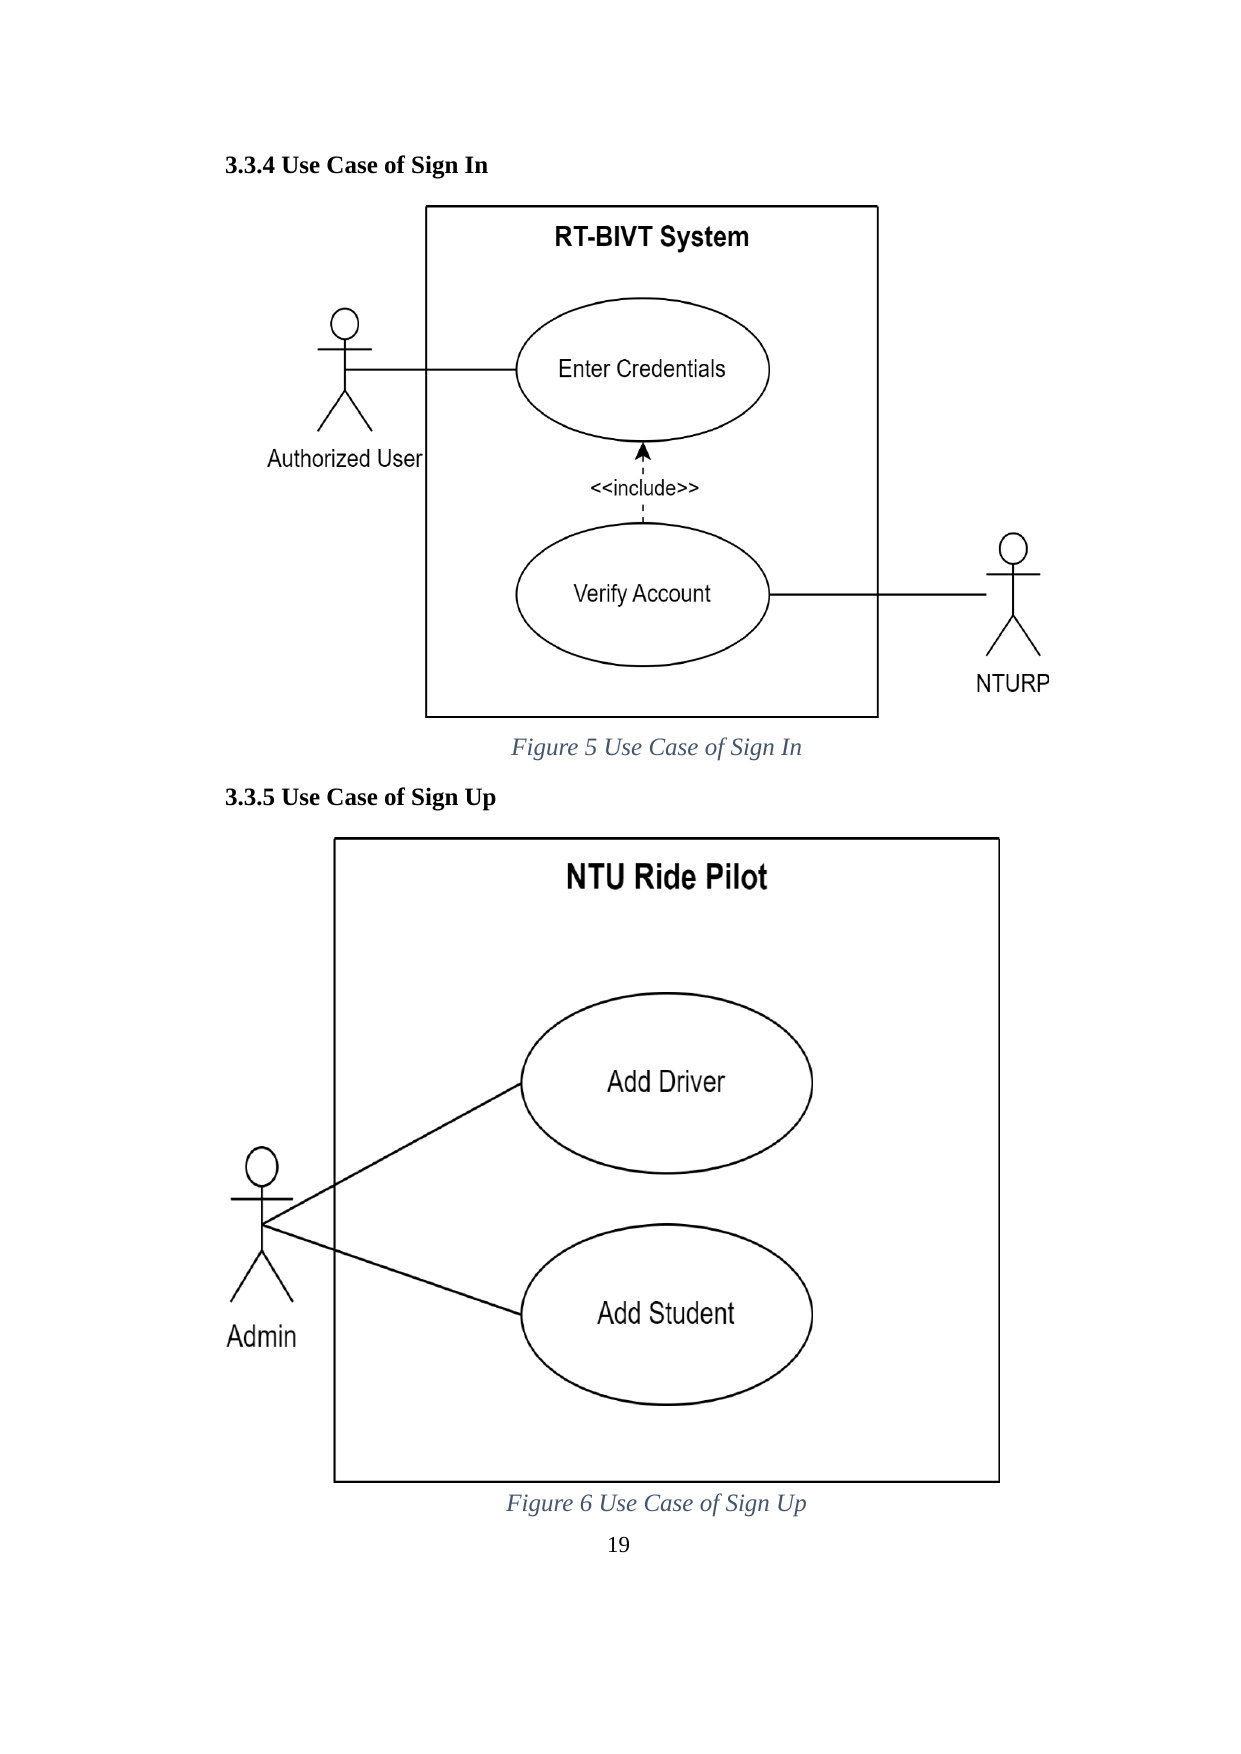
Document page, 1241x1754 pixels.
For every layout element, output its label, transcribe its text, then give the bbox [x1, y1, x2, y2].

text Figure Use Case of Sign In [225, 732, 1090, 761]
subtitle 3.3.4 Use Case of Sign In [225, 150, 1090, 179]
picture [225, 837, 1000, 1483]
picture [266, 205, 1049, 718]
subtitle 3.3.5 Use Case of Sign Up [225, 782, 1090, 811]
text Figure Use Case of Sign Up [225, 1488, 1090, 1517]
